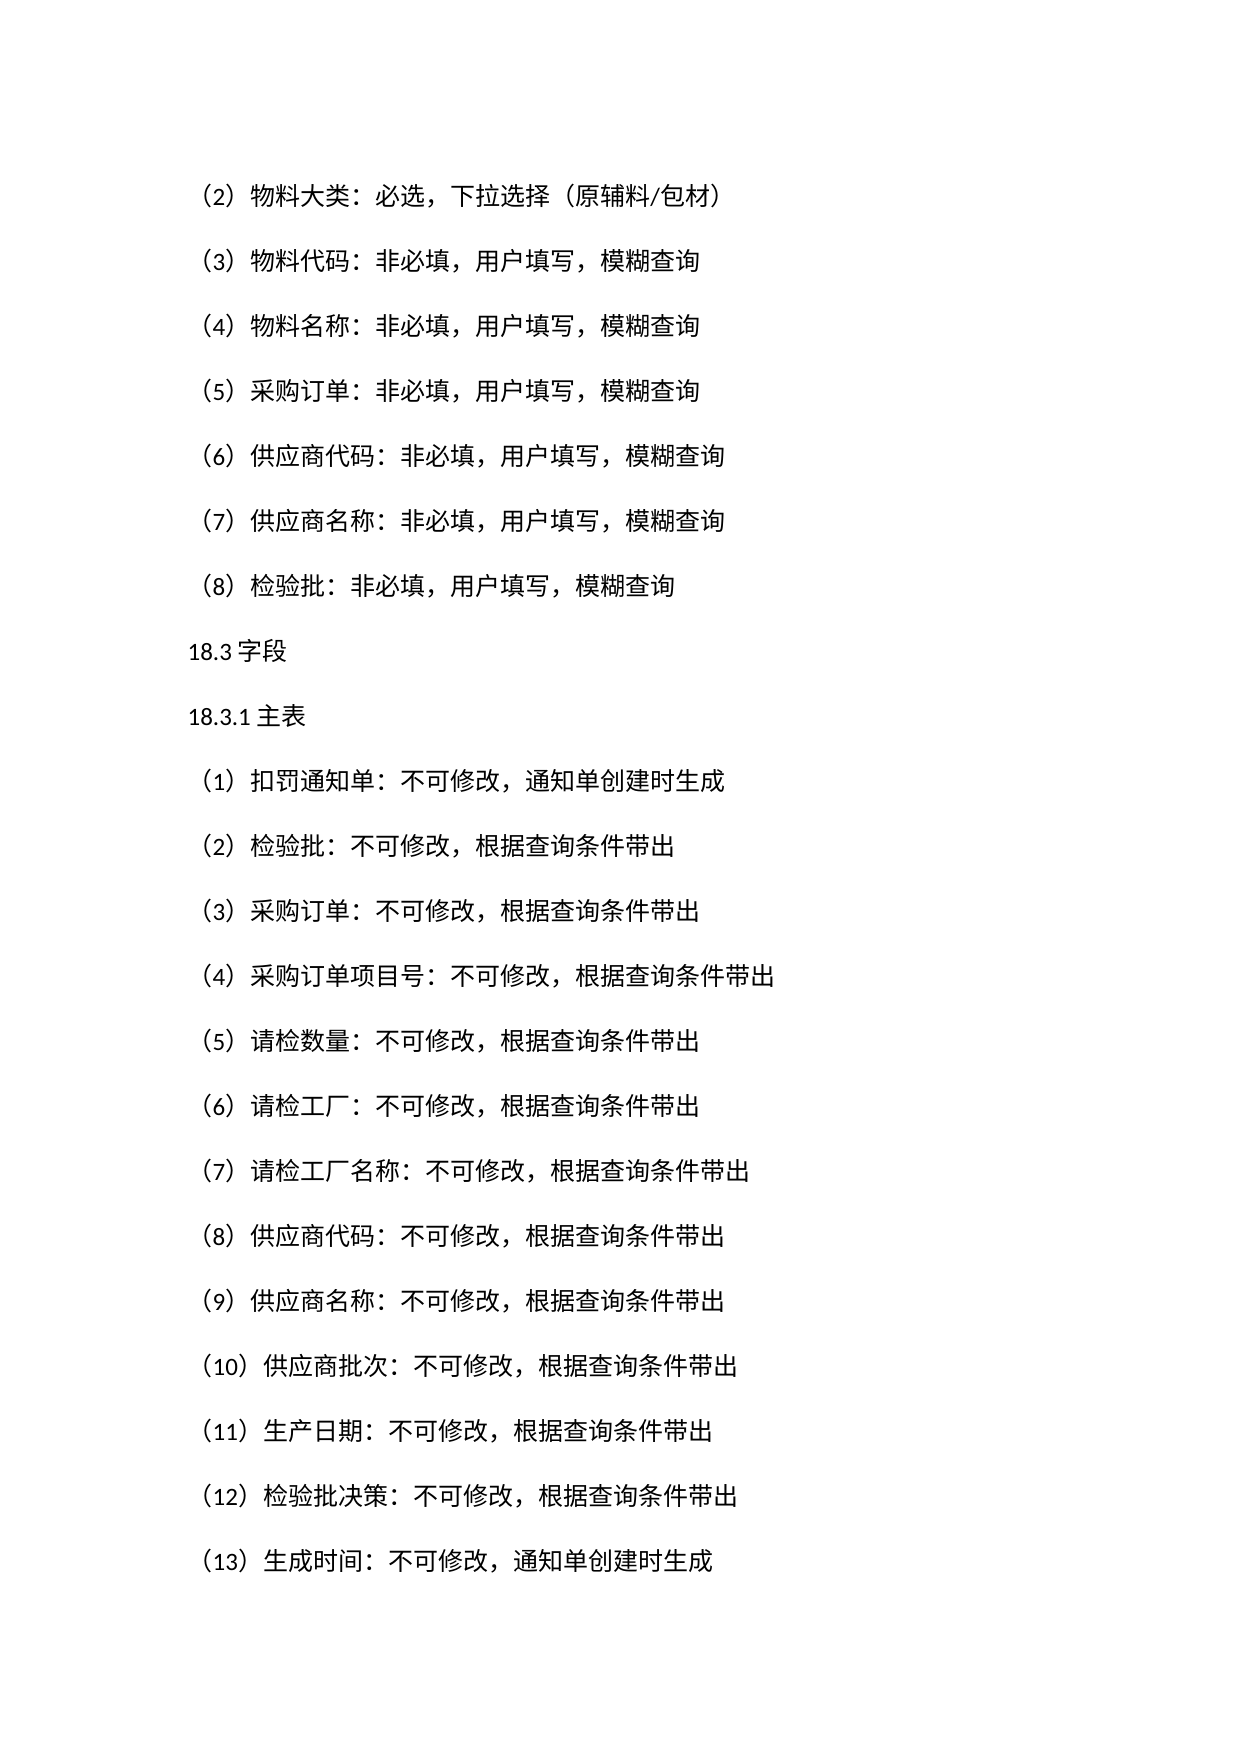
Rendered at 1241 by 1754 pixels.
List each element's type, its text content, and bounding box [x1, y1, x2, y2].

text （5）采购订单：非必填，用户填写，模糊查询 [187, 357, 1053, 422]
text （13）生成时间：不可修改，通知单创建时生成 [187, 1527, 1053, 1592]
text （4）物料名称：非必填，用户填写，模糊查询 [187, 292, 1053, 357]
text （7）请检工厂名称：不可修改，根据查询条件带出 [187, 1137, 1053, 1202]
text （3）采购订单：不可修改，根据查询条件带出 [187, 877, 1053, 942]
text （10）供应商批次：不可修改，根据查询条件带出 [187, 1332, 1053, 1397]
text 18.3.1主表 [187, 682, 1053, 747]
text （6）请检工厂：不可修改，根据查询条件带出 [187, 1072, 1053, 1137]
text （8）供应商代码：不可修改，根据查询条件带出 [187, 1202, 1053, 1267]
text （4）采购订单项目号：不可修改，根据查询条件带出 [187, 942, 1053, 1007]
text （3）物料代码：非必填，用户填写，模糊查询 [187, 227, 1053, 292]
text （12）检验批决策：不可修改，根据查询条件带出 [187, 1462, 1053, 1527]
text （2）检验批：不可修改，根据查询条件带出 [187, 812, 1053, 877]
text （11）生产日期：不可修改，根据查询条件带出 [187, 1397, 1053, 1462]
text （9）供应商名称：不可修改，根据查询条件带出 [187, 1267, 1053, 1332]
text （2）物料大类：必选，下拉选择（原辅料/包材） [187, 162, 1053, 227]
text （8）检验批：非必填，用户填写，模糊查询 [187, 552, 1053, 617]
text 18.3字段 [187, 617, 1053, 682]
text （1）扣罚通知单：不可修改，通知单创建时生成 [187, 747, 1053, 812]
text （5）请检数量：不可修改，根据查询条件带出 [187, 1007, 1053, 1072]
text （6）供应商代码：非必填，用户填写，模糊查询 [187, 422, 1053, 487]
text （7）供应商名称：非必填，用户填写，模糊查询 [187, 487, 1053, 552]
